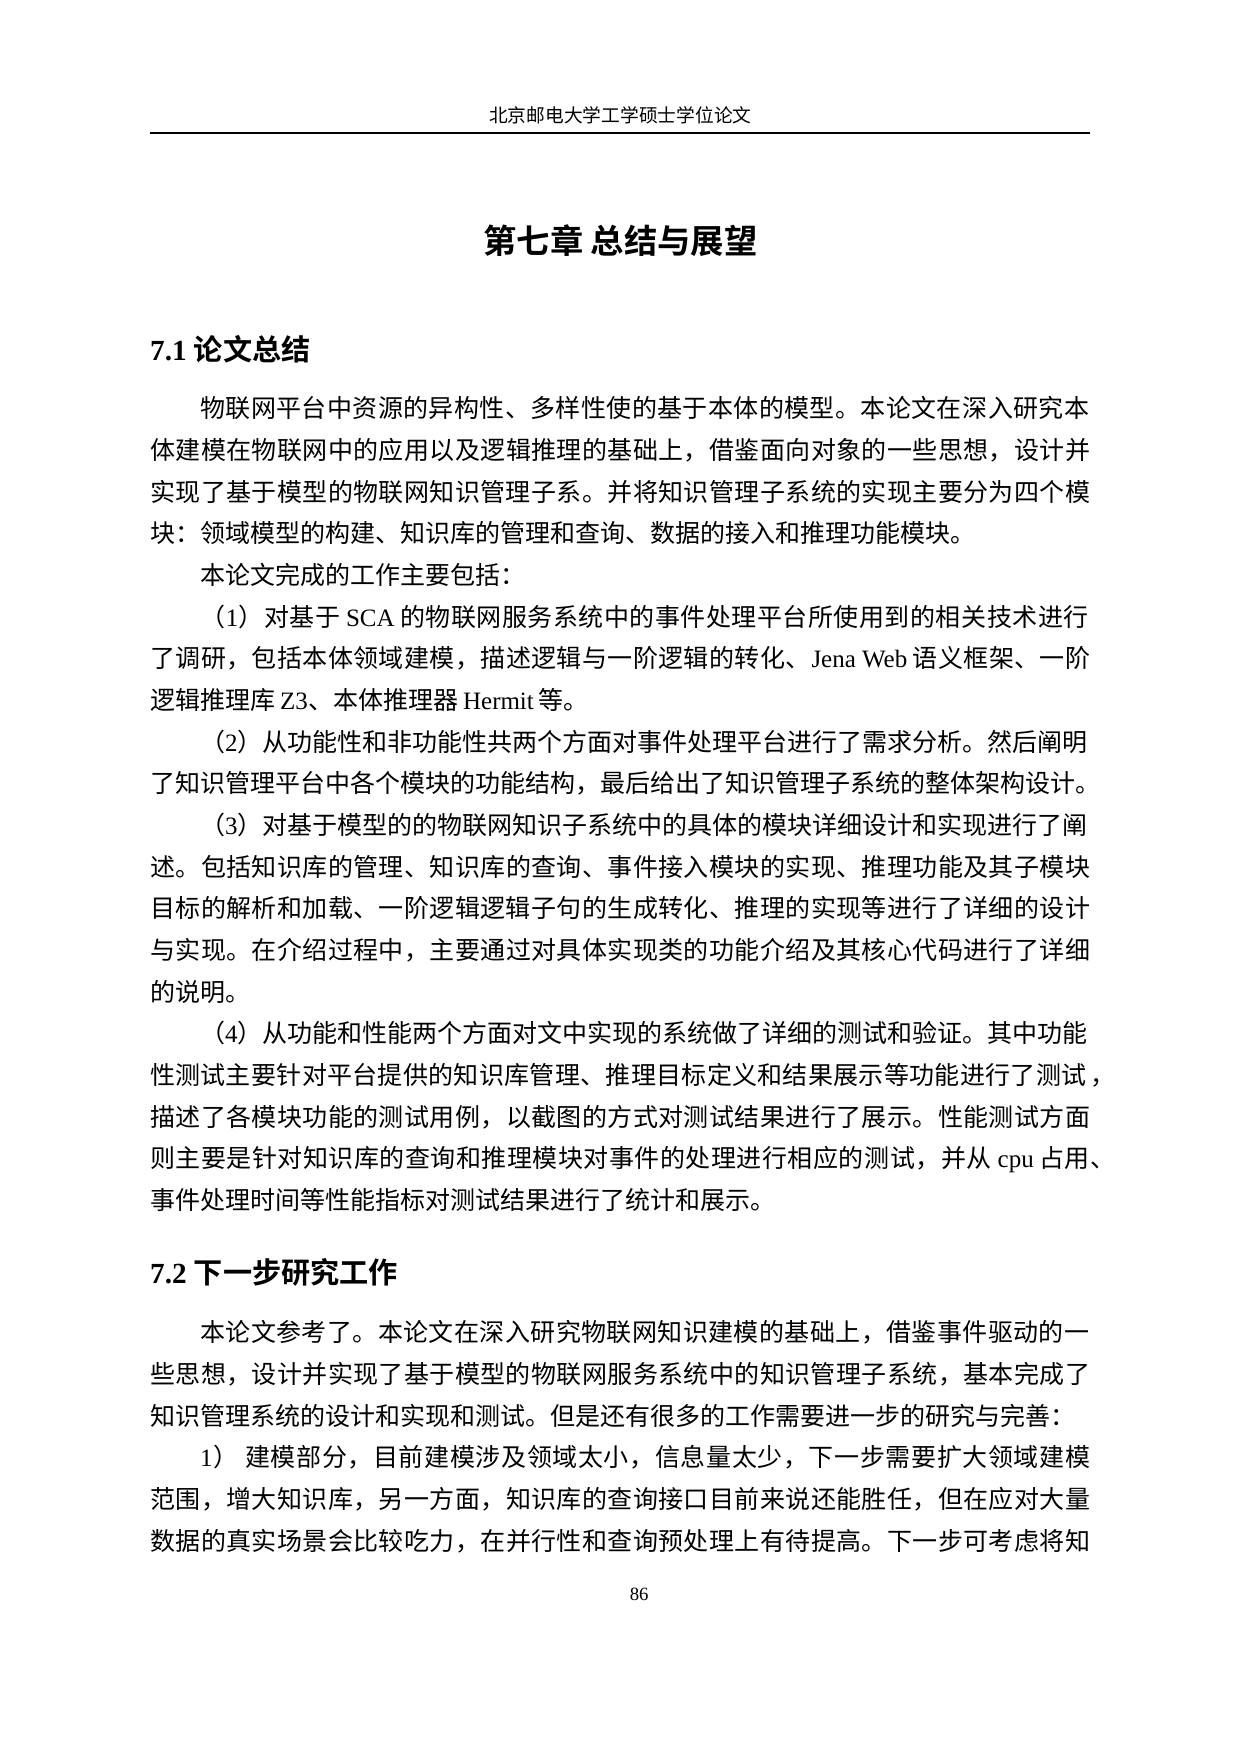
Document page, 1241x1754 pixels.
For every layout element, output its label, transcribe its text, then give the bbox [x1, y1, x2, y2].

text 本论文完成的工作主要包括： [150, 551, 1090, 593]
text 本论文参考了。本论文在深入研究物联网知识建模的基础上，借鉴事件驱动的一些思想，设计并实现了基于模型的物联网服务系统中的知识管理子系统，基本完成了知识管理系统的设计和实现和测试。但是还有很多的工作需要进一步的研究与完善： [150, 1308, 1090, 1433]
text （2）从功能性和非功能性共两个方面对事件处理平台进行了需求分析。然后阐明了知识管理平台中各个模块的功能结构，最后给出了知识管理子系统的整体架构设计。 [150, 718, 1090, 801]
text 物联网平台中资源的异构性、多样性使的基于本体的模型。本论文在深入研究本体建模在物联网中的应用以及逻辑推理的基础上，借鉴面向对象的一些思想，设计并实现了基于模型的物联网知识管理子系。并将知识管理子系统的实现主要分为四个模块：领域模型的构建、知识库的管理和查询、数据的接入和推理功能模块。 [150, 384, 1090, 551]
text （4）从功能和性能两个方面对文中实现的系统做了详细的测试和验证。其中功能性测试主要针对平台提供的知识库管理、推理目标定义和结果展示等功能进行了测试，描述了各模块功能的测试用例，以截图的方式对测试结果进行了展示。性能测试方面则主要是针对知识库的查询和推理模块对事件的处理进行相应的测试，并从cpu占用、事件处理时间等性能指标对测试结果进行了统计和展示。 [150, 1009, 1090, 1218]
text （1）对基于SCA的物联网服务系统中的事件处理平台所使用到的相关技术进行了调研，包括本体领域建模，描述逻辑与一阶逻辑的转化、Jena Web语义框架、一阶逻辑推理库Z3、本体推理器Hermit等。 [150, 593, 1090, 718]
text （3）对基于模型的的物联网知识子系统中的具体的模块详细设计和实现进行了阐述。包括知识库的管理、知识库的查询、事件接入模块的实现、推理功能及其子模块目标的解析和加载、一阶逻辑逻辑子句的生成转化、推理的实现等进行了详细的设计与实现。在介绍过程中，主要通过对具体实现类的功能介绍及其核心代码进行了详细的说明。 [150, 801, 1090, 1009]
subtitle 7.1 论文总结 [150, 327, 1090, 368]
subtitle 7.2 下一步研究工作 [150, 1250, 1090, 1292]
subtitle 第七章 总结与展望 [150, 220, 1090, 262]
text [150, 1433, 1090, 1558]
